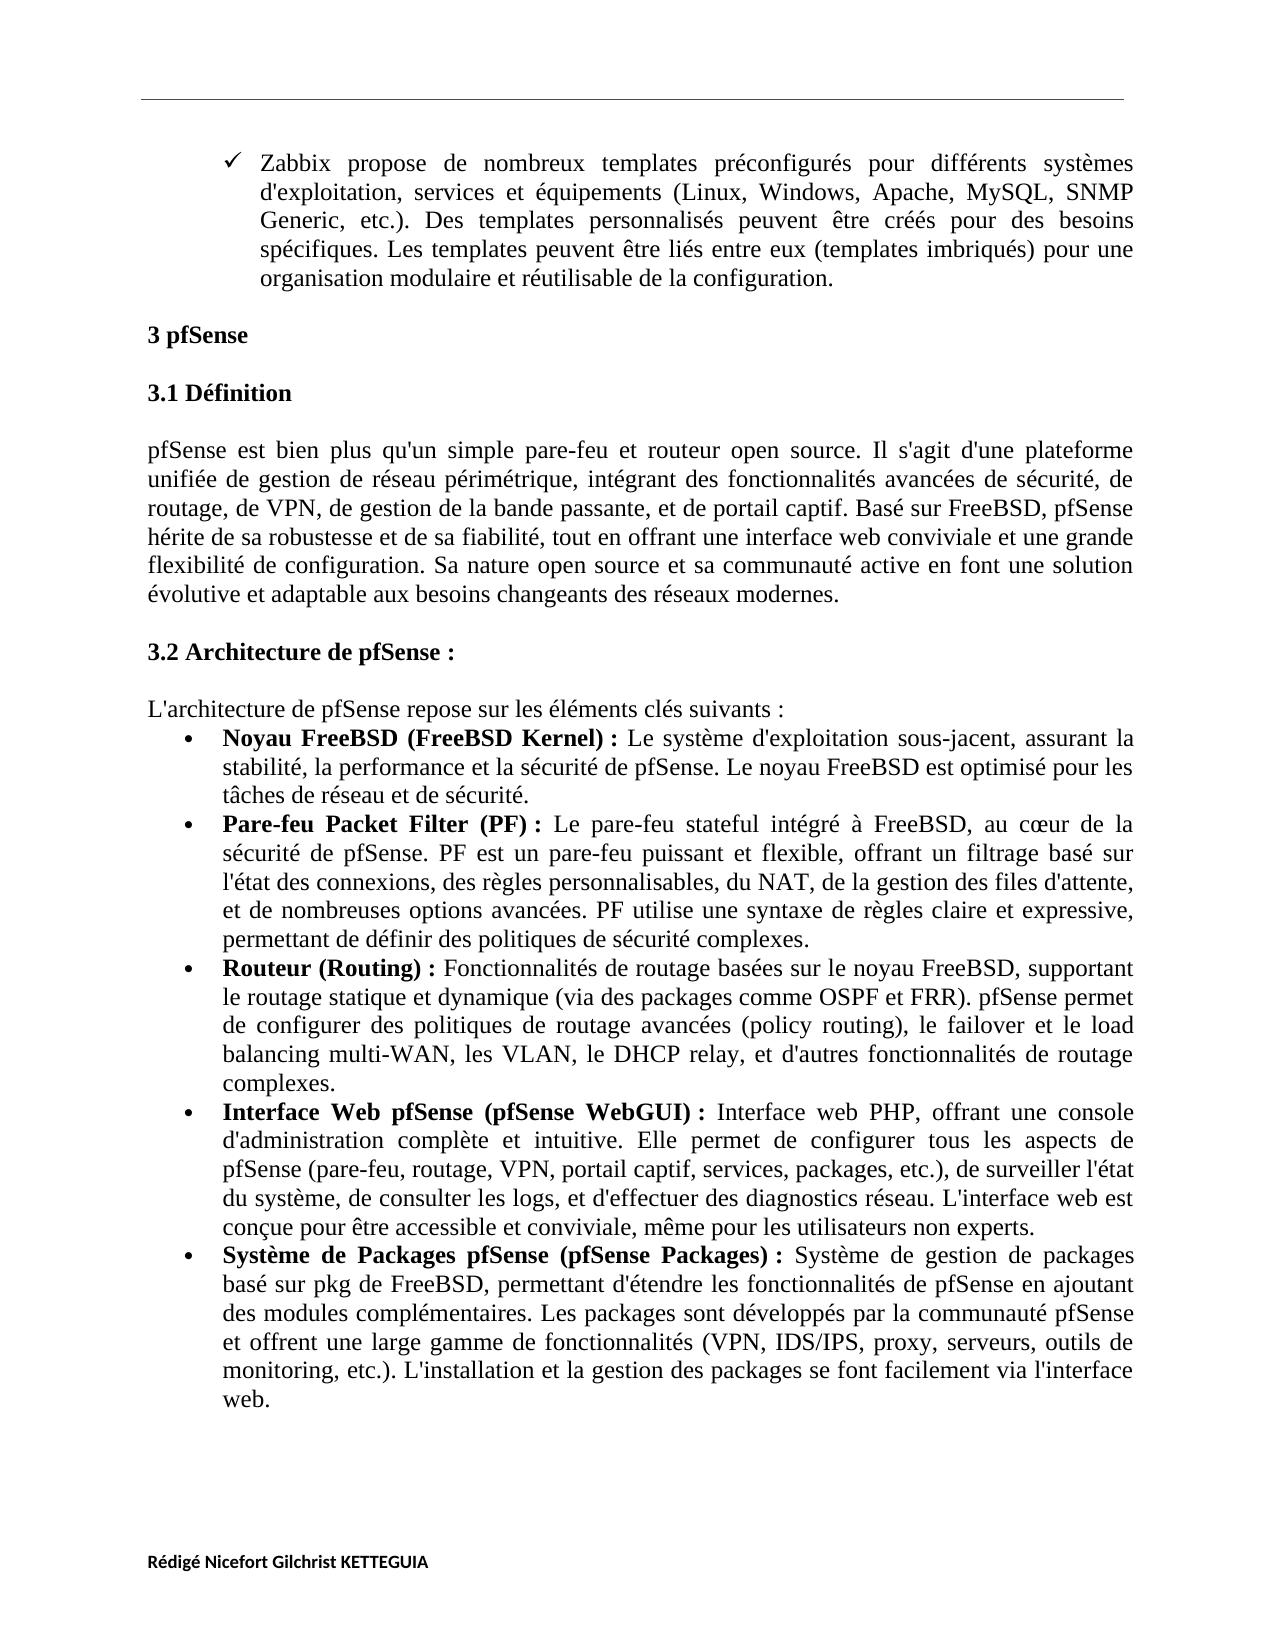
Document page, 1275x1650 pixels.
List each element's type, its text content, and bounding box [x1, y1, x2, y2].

list Système de Packages pfSense (pfSense Packages) : Système de gestion de packages basé sur pkg de FreeBSD, permettant d'étendre les fonctionnalités de pfSense en ajoutant des modules complémentaires. Les packages sont développés par la communauté pfSense et offrent une large gamme de fonctionnalités (VPN, IDS/IPS, proxy, serveurs, outils de monitoring, etc.). L'installation et la gestion des packages se font facilement via l'interface web. [185, 1240, 1135, 1413]
text 3.2 Architecture de pfSense : [147, 637, 1135, 665]
text L'architecture de pfSense repose sur les éléments clés suivants : [147, 694, 1135, 723]
list Interface Web pfSense (pfSense WebGUI) : Interface web PHP, offrant une console d'administration complète et intuitive. Elle permet de configurer tous les aspects de pfSense (pare-feu, routage, VPN, portail captif, services, packages, etc.), de surveiller l'état du système, de consulter les logs, et d'effectuer des diagnostics réseau. L'interface web est conçue pour être accessible et conviviale, même pour les utilisateurs non experts. [185, 1097, 1135, 1240]
list Routeur (Routing) : Fonctionnalités de routage basées sur le noyau FreeBSD, supportant le routage statique et dynamique (via des packages comme OSPF et FRR). pfSense permet de configurer des politiques de routage avancées (policy routing), le failover et le load balancing multi-WAN, les VLAN, le DHCP relay, et d'autres fonctionnalités de routage complexes. [185, 953, 1135, 1097]
list Noyau FreeBSD (FreeBSD Kernel) : Le système d'exploitation sous-jacent, assurant la stabilité, la performance et la sécurité de pfSense. Le noyau FreeBSD est optimisé pour les tâches de réseau et de sécurité. [185, 723, 1135, 809]
text 3.1 Définition [147, 378, 1135, 407]
text 3 pfSense [147, 320, 1135, 349]
list Zabbix propose de nombreux templates préconfigurés pour différents systèmes d'exploitation, services et équipements (Linux, Windows, Apache, MySQL, SNMP Generic, etc.). Des templates personnalisés peuvent être créés pour des besoins spécifiques. Les templates peuvent être liés entre eux (templates imbriqués) pour une organisation modulaire et réutilisable de la configuration. [222, 148, 1135, 292]
text pfSense est bien plus qu'un simple pare-feu et routeur open source. Il s'agit d'une plateforme unifiée de gestion de réseau périmétrique, intégrant des fonctionnalités avancées de sécurité, de routage, de VPN, de gestion de la bande passante, et de portail captif. Basé sur FreeBSD, pfSense hérite de sa robustesse et de sa fiabilité, tout en offrant une interface web conviviale et une grande flexibilité de configuration. Sa nature open source et sa communauté active en font une solution évolutive et adaptable aux besoins changeants des réseaux modernes. [147, 435, 1135, 608]
list Pare-feu Packet Filter (PF) : Le pare-feu stateful intégré à FreeBSD, au cœur de la sécurité de pfSense. PF est un pare-feu puissant et flexible, offrant un filtrage basé sur l'état des connexions, des règles personnalisables, du NAT, de la gestion des files d'attente, et de nombreuses options avancées. PF utilise une syntaxe de règles claire et expressive, permettant de définir des politiques de sécurité complexes. [185, 809, 1135, 953]
